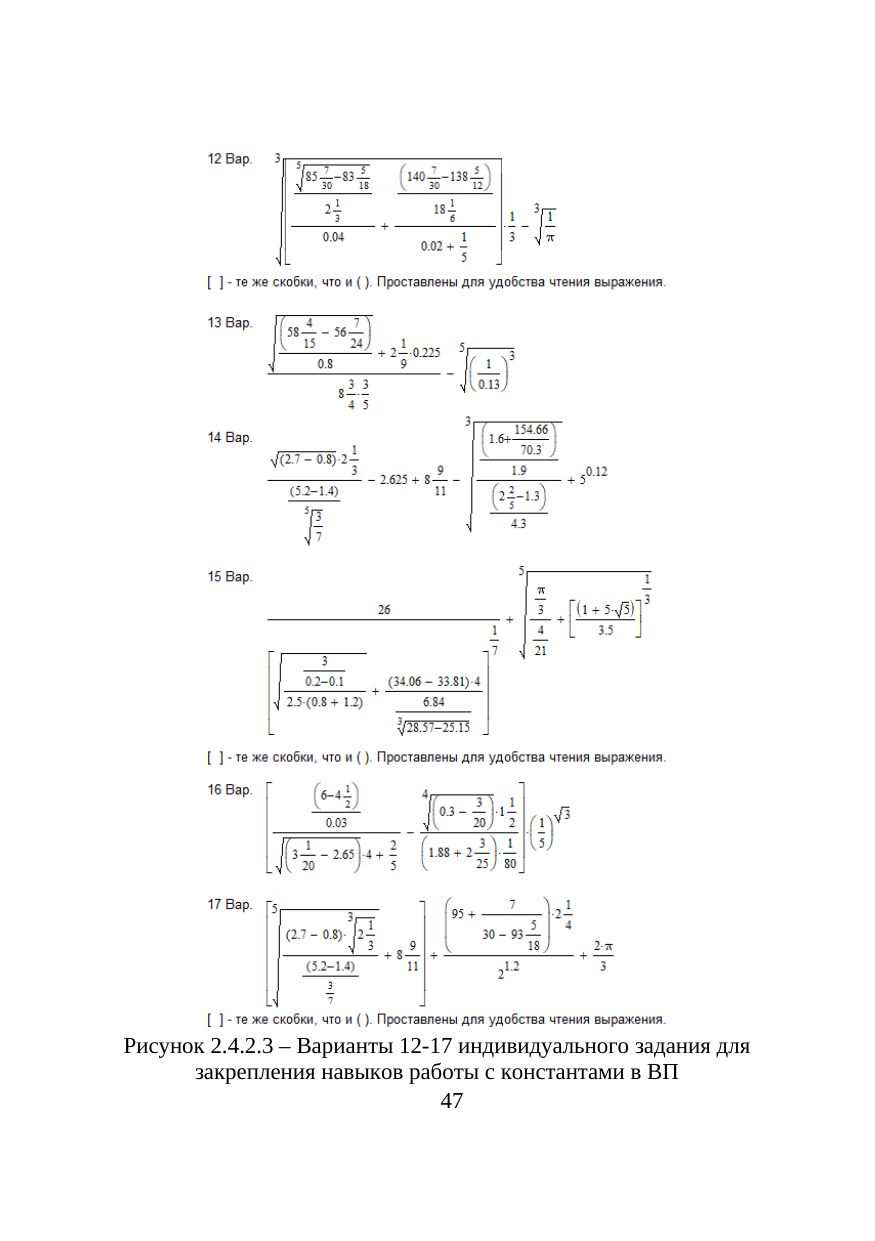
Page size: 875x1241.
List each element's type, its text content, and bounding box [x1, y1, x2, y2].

picture [202, 144, 672, 1032]
text Рисунок 2.4.2.3 – Варианты 12-17 индивидуального задания для закрепления навыков работы с константами в ВП [118, 1032, 756, 1084]
